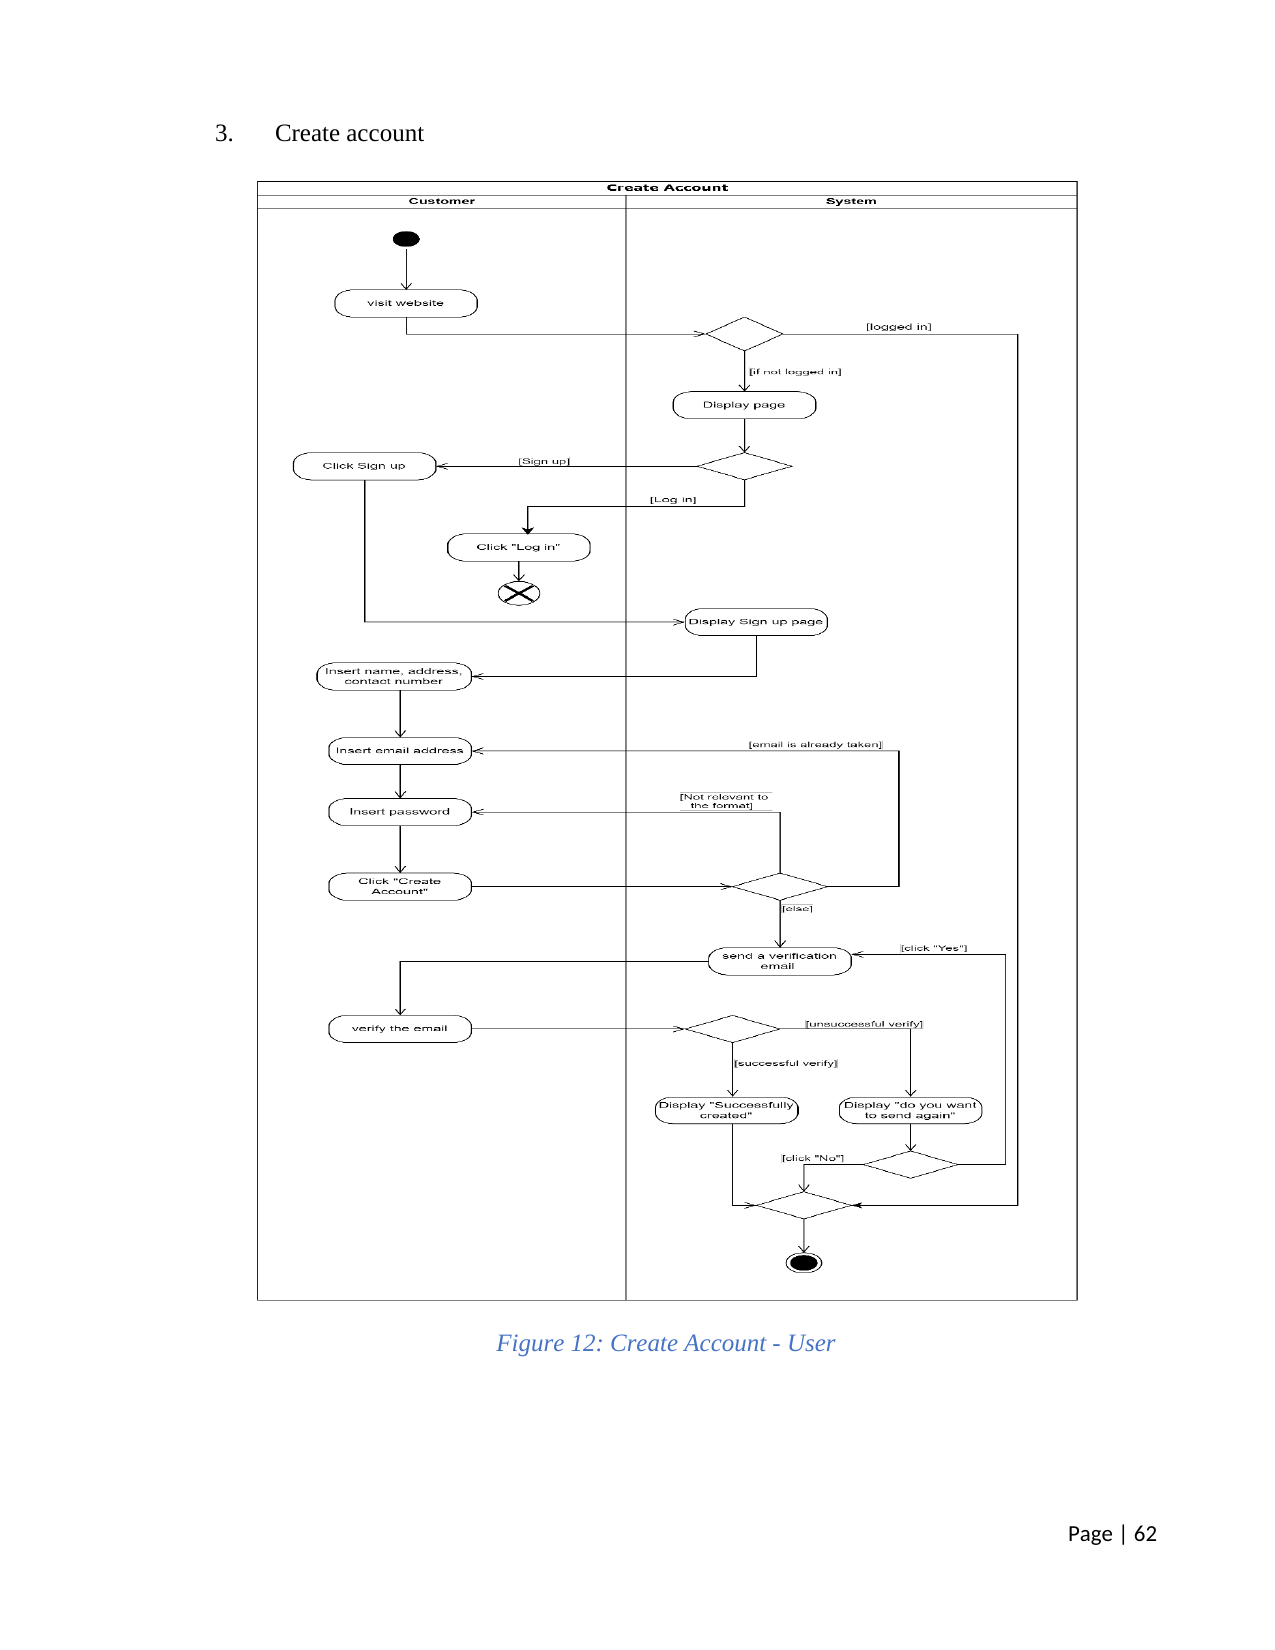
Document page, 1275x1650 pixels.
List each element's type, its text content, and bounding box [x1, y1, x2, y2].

text Figure 12: Create Account - User [177, 1306, 1157, 1357]
picture [245, 174, 1089, 1307]
list Create account [215, 118, 1157, 147]
